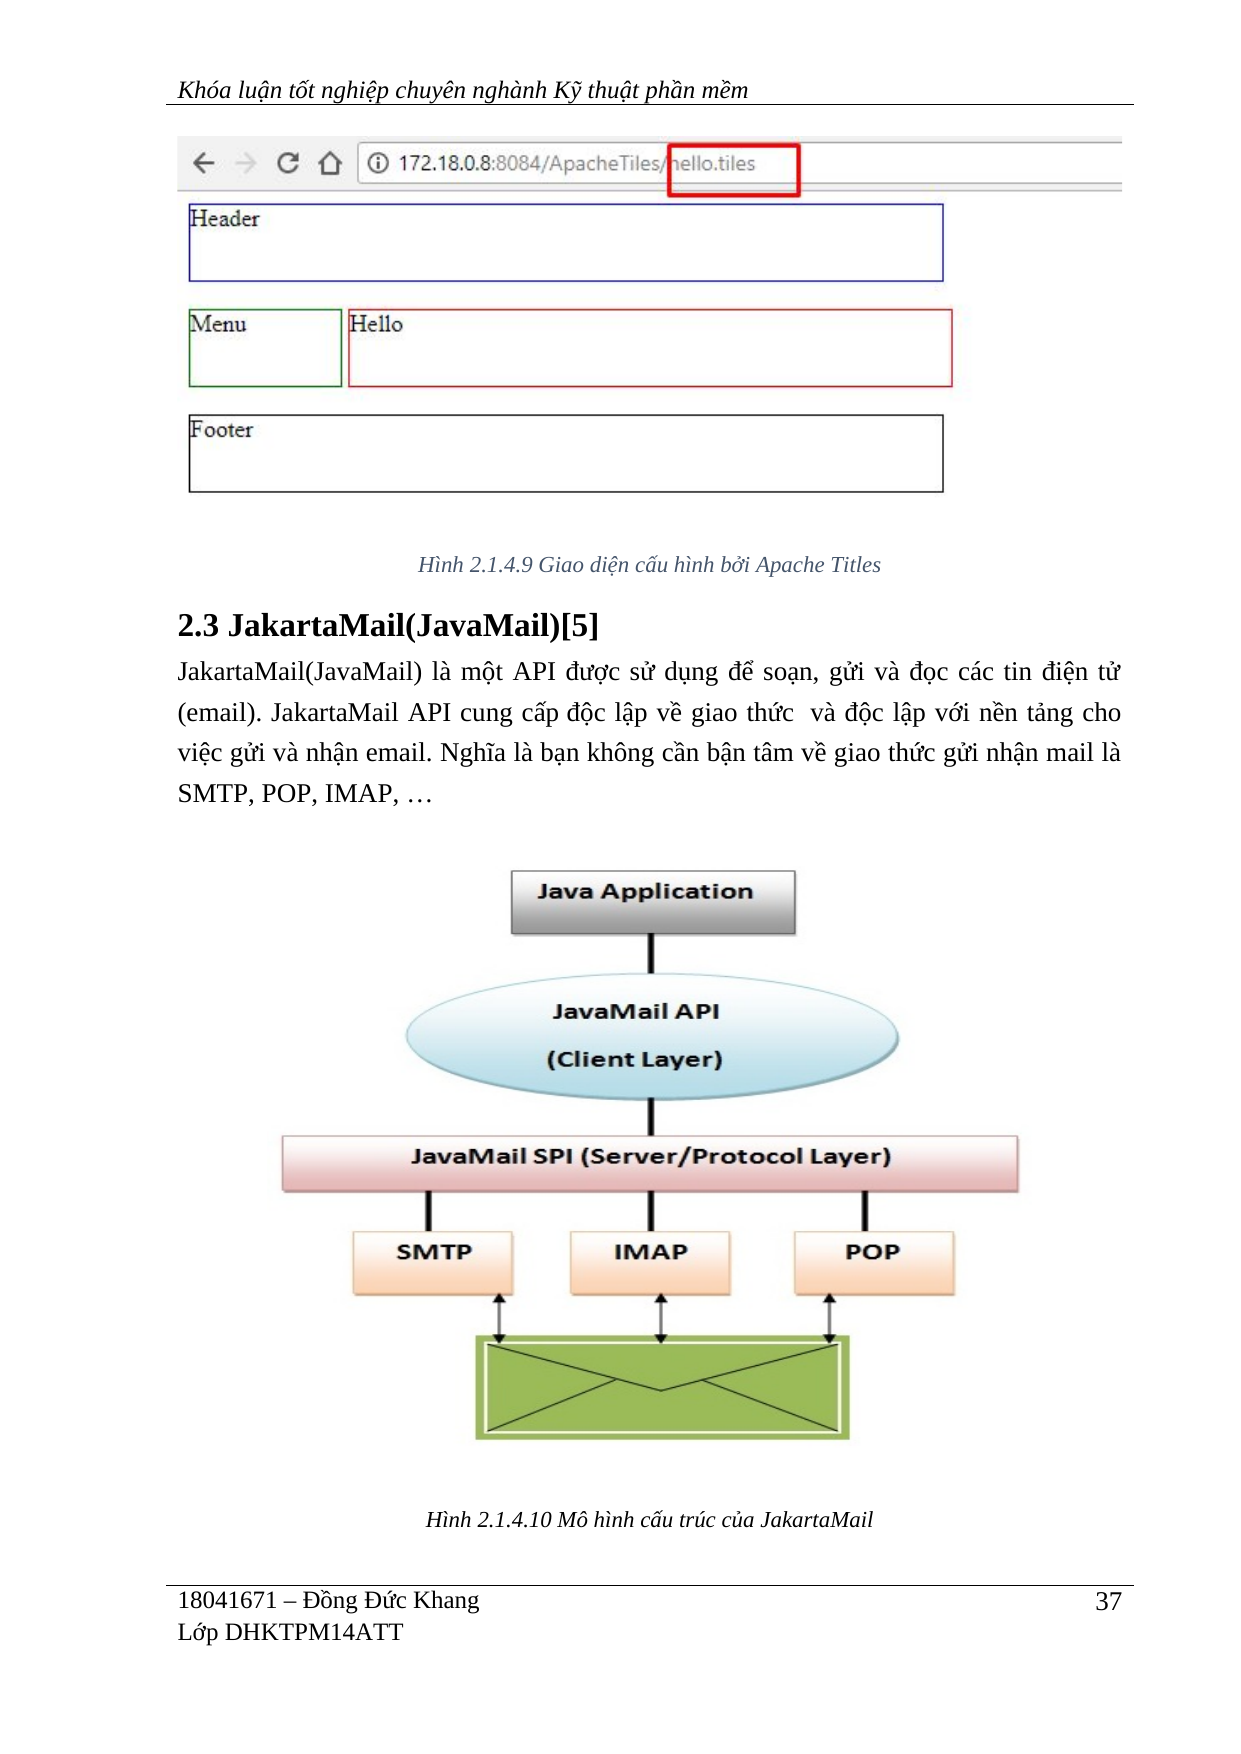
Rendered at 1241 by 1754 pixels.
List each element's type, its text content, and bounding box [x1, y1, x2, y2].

text JakartaMail(JavaMail) là một API được sử dụng để soạn, gửi và đọc các tin điện tử (email). JakartaMail API cung cấp độc lập về giao thức và độc lập với nền tảng cho việc gửi và nhận email. Nghĩa là bạn không cần bận tâm về giao thức gửi nhận mail là SMTP, POP, IMAP, … [177, 655, 1122, 808]
subtitle JakartaMail(JavaMail)[5] [149, 606, 1122, 644]
picture [267, 857, 1032, 1457]
picture [177, 136, 1123, 505]
